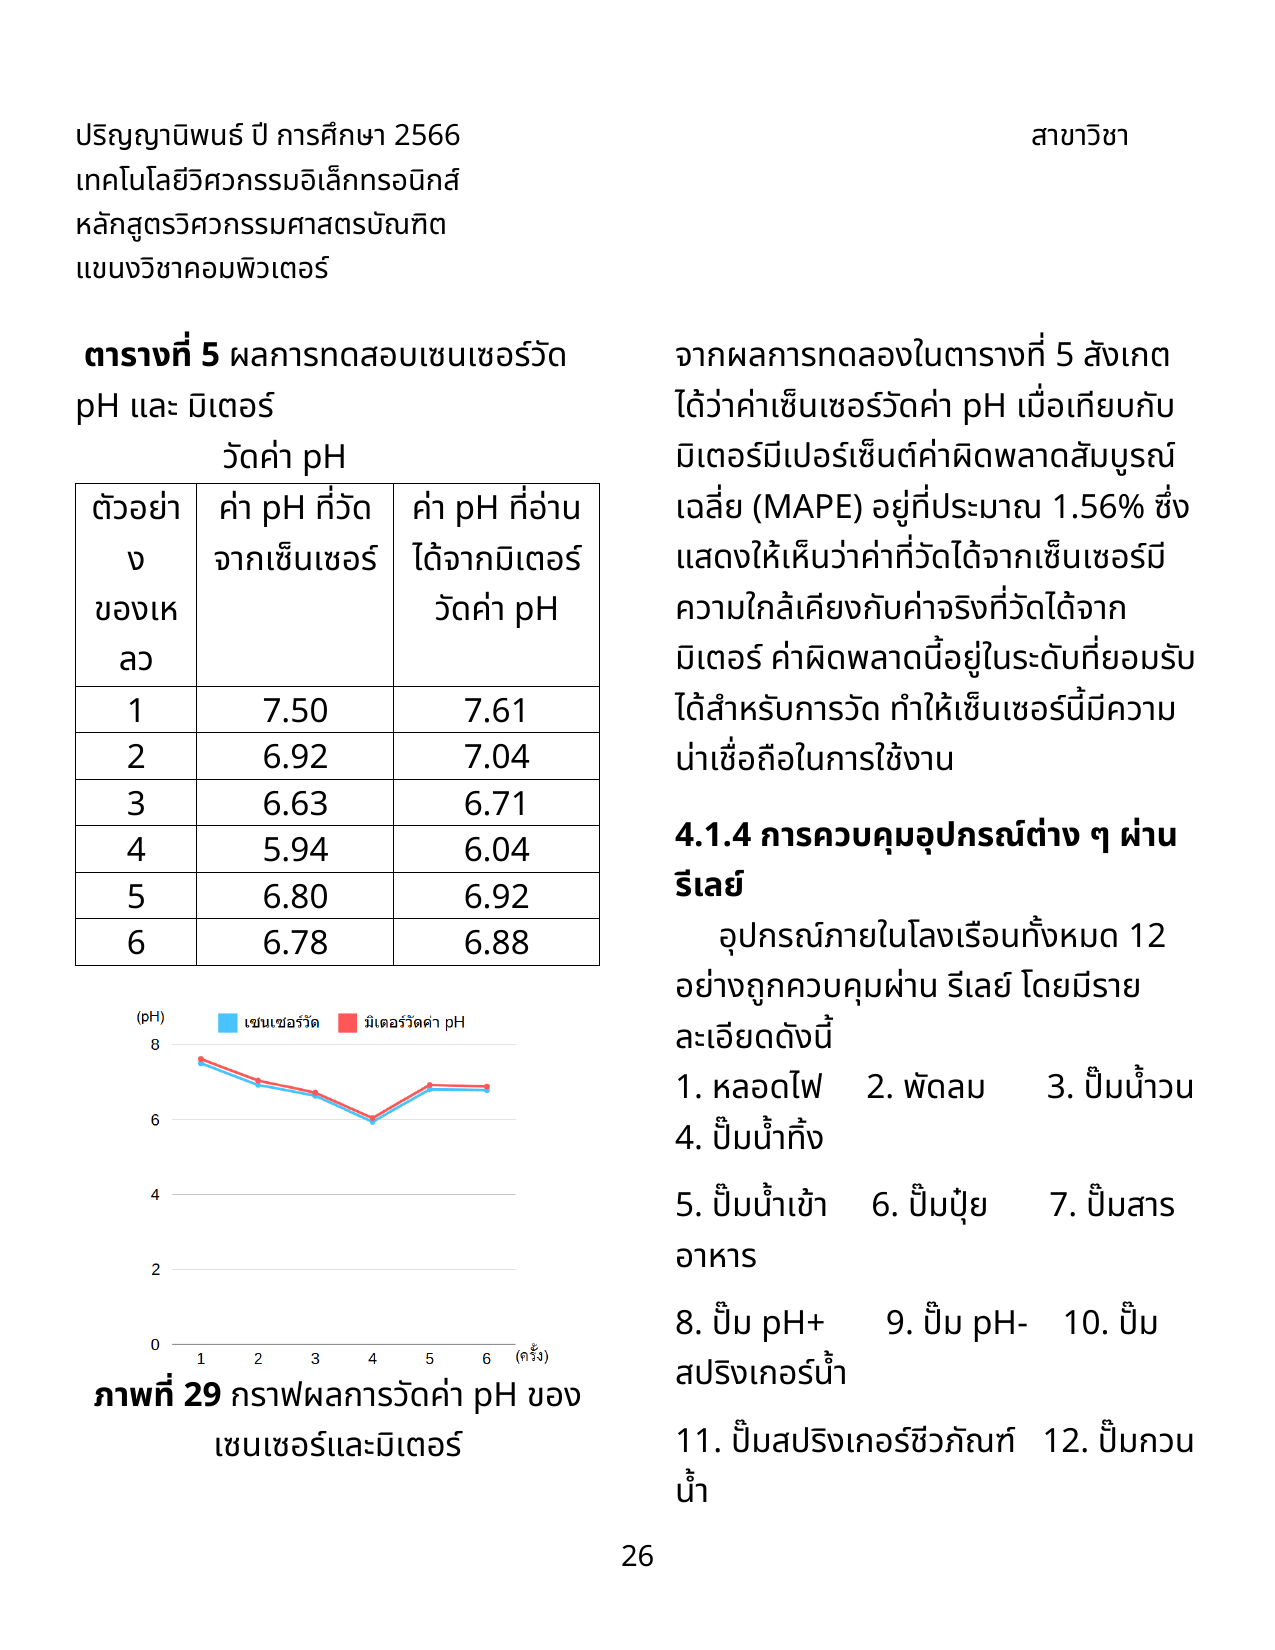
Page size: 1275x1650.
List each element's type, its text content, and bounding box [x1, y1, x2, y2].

table_cell 6.71 [394, 780, 599, 825]
table_cell 6 [76, 919, 196, 964]
text 8. ปั๊ม pH+ 9. ปั๊ม pH- 10. ปั๊มสปริงเกอร์น้ำ [675, 1299, 1200, 1400]
table_cell 7.04 [394, 733, 599, 779]
table_cell 6.88 [394, 919, 599, 964]
table_header ค่า pH ที่วัดจากเซ็นเซอร์ [197, 484, 393, 686]
table_cell 7.61 [394, 687, 599, 732]
table_cell 6.63 [197, 780, 393, 825]
table_cell 6.04 [394, 826, 599, 872]
text 11. ปั๊มสปริงเกอร์ชีวภัณฑ์ 12. ปั๊มกวนน้ำ [675, 1416, 1200, 1517]
table_cell 6.92 [197, 733, 393, 779]
text จากผลการทดลองในตารางที่ 5 สังเกตได้ว่าค่าเซ็นเซอร์วัดค่า pH เมื่อเทียบกับมิเตอร์มีเปอร์เซ็นต์ค่าผิดพลาดสัมบูรณ์เฉลี่ย (MAPE) อยู่ที่ประมาณ 1.56% ซึ่งแสดงให้เห็นว่าค่าที่วัดได้จากเซ็นเซอร์มีความใกล้เคียงกับค่าจริงที่วัดได้จากมิเตอร์ ค่าผิดพลาดนี้อยู่ในระดับที่ยอมรับได้สำหรับการวัด ทำให้เซ็นเซอร์นี้มีความน่าเชื่อถือในการใช้งาน [675, 331, 1200, 786]
text อุปกรณ์ภายในโลงเรือนทั้งหมด 12 อย่างถูกควบคุมผ่าน รีเลย์ โดยมีรายละเอียดดังนี้ [675, 912, 1200, 1063]
text 5. ปั๊มน้ำเข้า 6. ปั๊มปุ๋ย 7. ปั๊มสารอาหาร [675, 1181, 1200, 1282]
text 1. หลอดไฟ 2. พัดลม 3. ปั๊มน้ำวน 4. ปั๊มน้ำทิ้ง [675, 1063, 1200, 1164]
picture [132, 1002, 558, 1373]
text 4.1.4 การควบคุมอุปกรณ์ต่าง ๆ ผ่าน รีเลย์ [675, 811, 1200, 912]
table_cell 4 [76, 826, 196, 872]
table_cell 2 [76, 733, 196, 779]
text ภาพที่ 29 กราฟผลการวัดค่า pH ของเซนเซอร์และมิเตอร์ [75, 1371, 600, 1472]
table_header ค่า pH ที่อ่านได้จากมิเตอร์วัดค่า pH [394, 484, 599, 686]
text ตารางที่ 5 ผลการทดสอบเซนเซอร์วัด pH และ มิเตอร์ วัดค่า pH [75, 331, 600, 483]
table_cell 6.78 [197, 919, 393, 964]
table_cell 3 [76, 780, 196, 825]
table_cell 5.94 [197, 826, 393, 872]
table_cell 1 [76, 687, 196, 732]
table_cell 6.92 [394, 873, 599, 918]
table_header ตัวอย่างของเหลว [76, 484, 196, 686]
table_cell 6.80 [197, 873, 393, 918]
table_cell 7.50 [197, 687, 393, 732]
table_cell 5 [76, 873, 196, 918]
